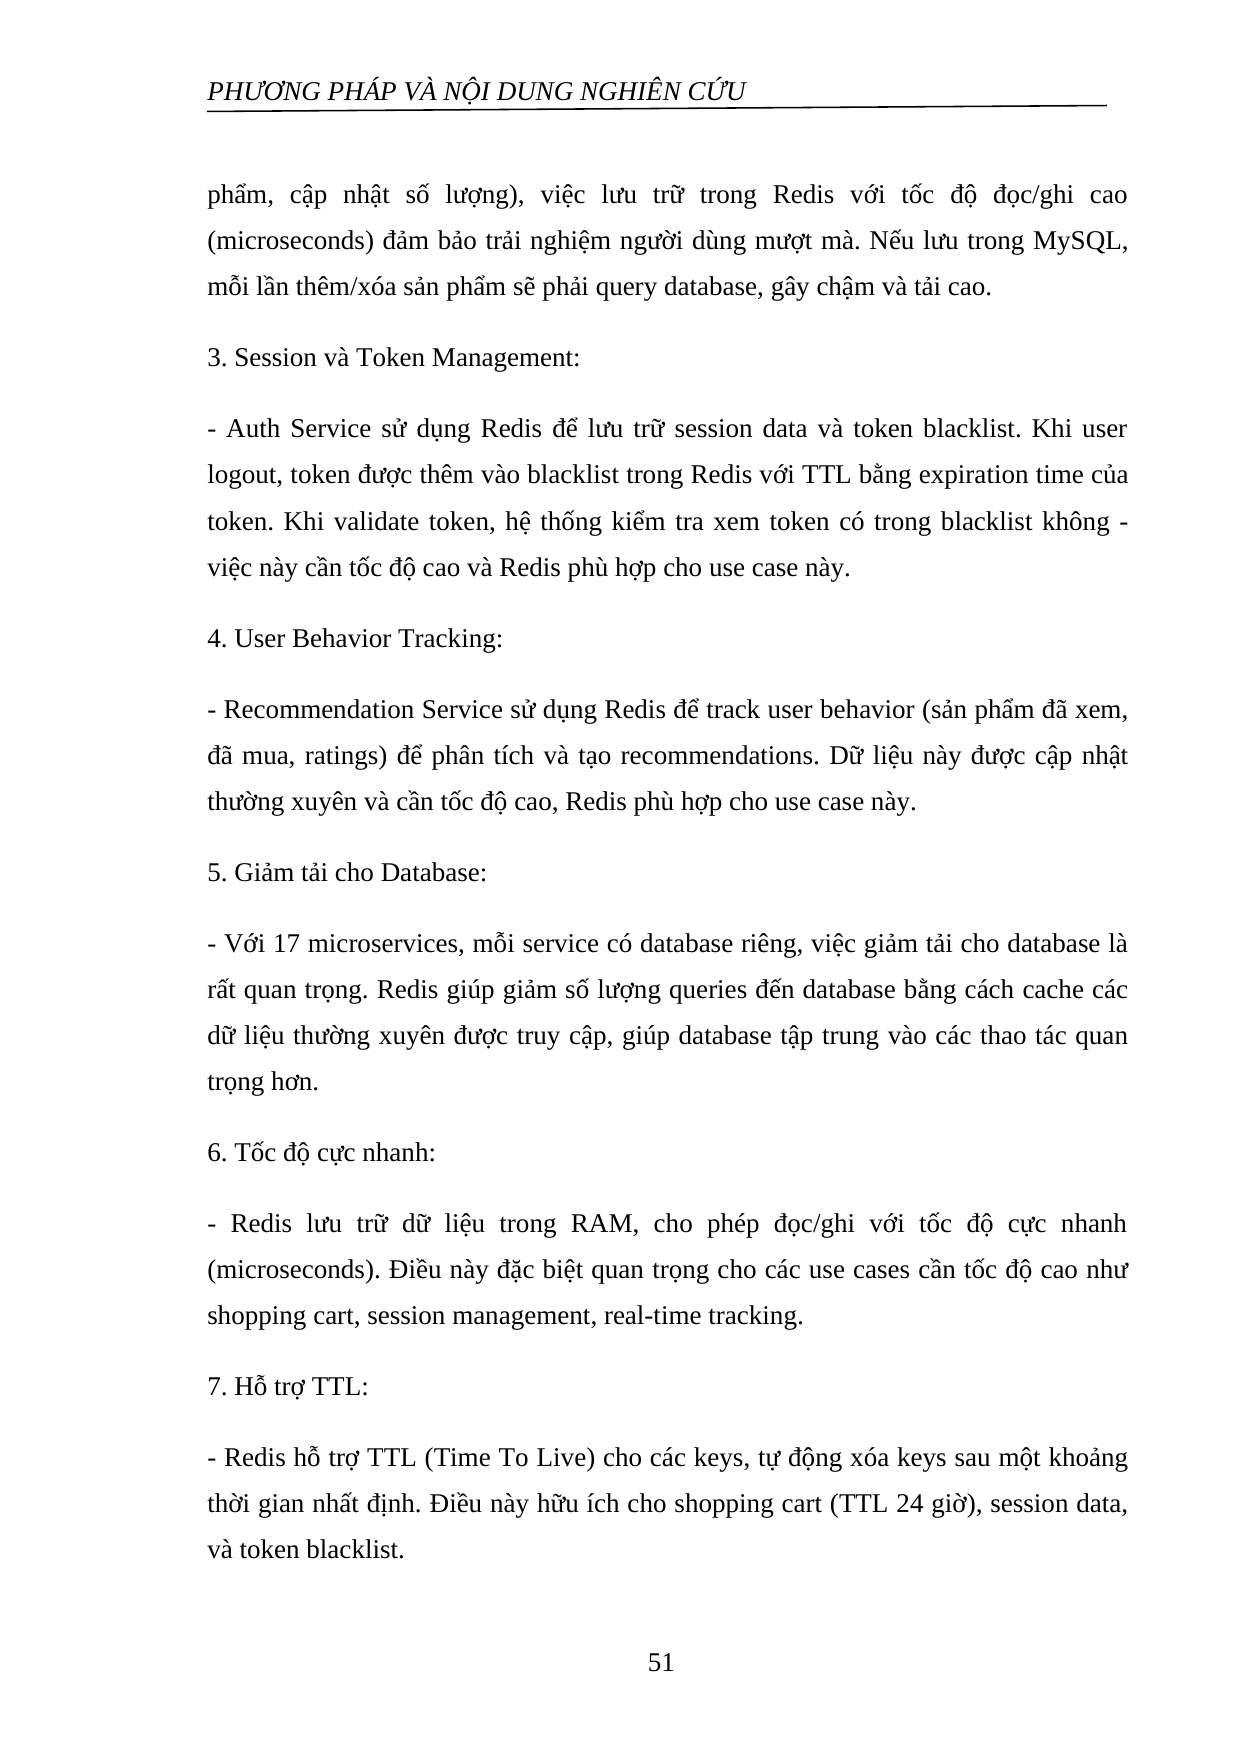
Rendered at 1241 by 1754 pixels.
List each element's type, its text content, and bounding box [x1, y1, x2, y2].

text - Redis hỗ trợ TTL (Time To Live) cho các keys, tự động xóa keys sau một khoảng thời gian nhất định. Điều này hữu ích cho shopping cart (TTL 24 giờ), session data, và token blacklist. [207, 1441, 1129, 1564]
text 4. User Behavior Tracking: [207, 622, 1129, 653]
text 5. Giảm tải cho Database: [207, 856, 1129, 887]
text - Với 17 microservices, mỗi service có database riêng, việc giảm tải cho database là rất quan trọng. Redis giúp giảm số lượng queries đến database bằng cách cache các dữ liệu thường xuyên được truy cập, giúp database tập trung vào các thao tác quan trọng hơn. [207, 927, 1129, 1096]
text 3. Session và Token Management: [207, 342, 1129, 373]
text - Auth Service sử dụng Redis để lưu trữ session data và token blacklist. Khi user logout, token được thêm vào blacklist trong Redis với TTL bằng expiration time của token. Khi validate token, hệ thống kiểm tra xem token có trong blacklist không - việc này cần tốc độ cao và Redis phù hợp cho use case này. [207, 413, 1129, 582]
text - Recommendation Service sử dụng Redis để track user behavior (sản phẩm đã xem, đã mua, ratings) để phân tích và tạo recommendations. Dữ liệu này được cập nhật thường xuyên và cần tốc độ cao, Redis phù hợp cho use case này. [207, 693, 1129, 816]
text 6. Tốc độ cực nhanh: [207, 1136, 1129, 1167]
text - Redis lưu trữ dữ liệu trong RAM, cho phép đọc/ghi với tốc độ cực nhanh (microseconds). Điều này đặc biệt quan trọng cho các use cases cần tốc độ cao như shopping cart, session management, real-time tracking. [207, 1207, 1129, 1330]
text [207, 178, 1129, 302]
text 7. Hỗ trợ TTL: [207, 1370, 1129, 1401]
